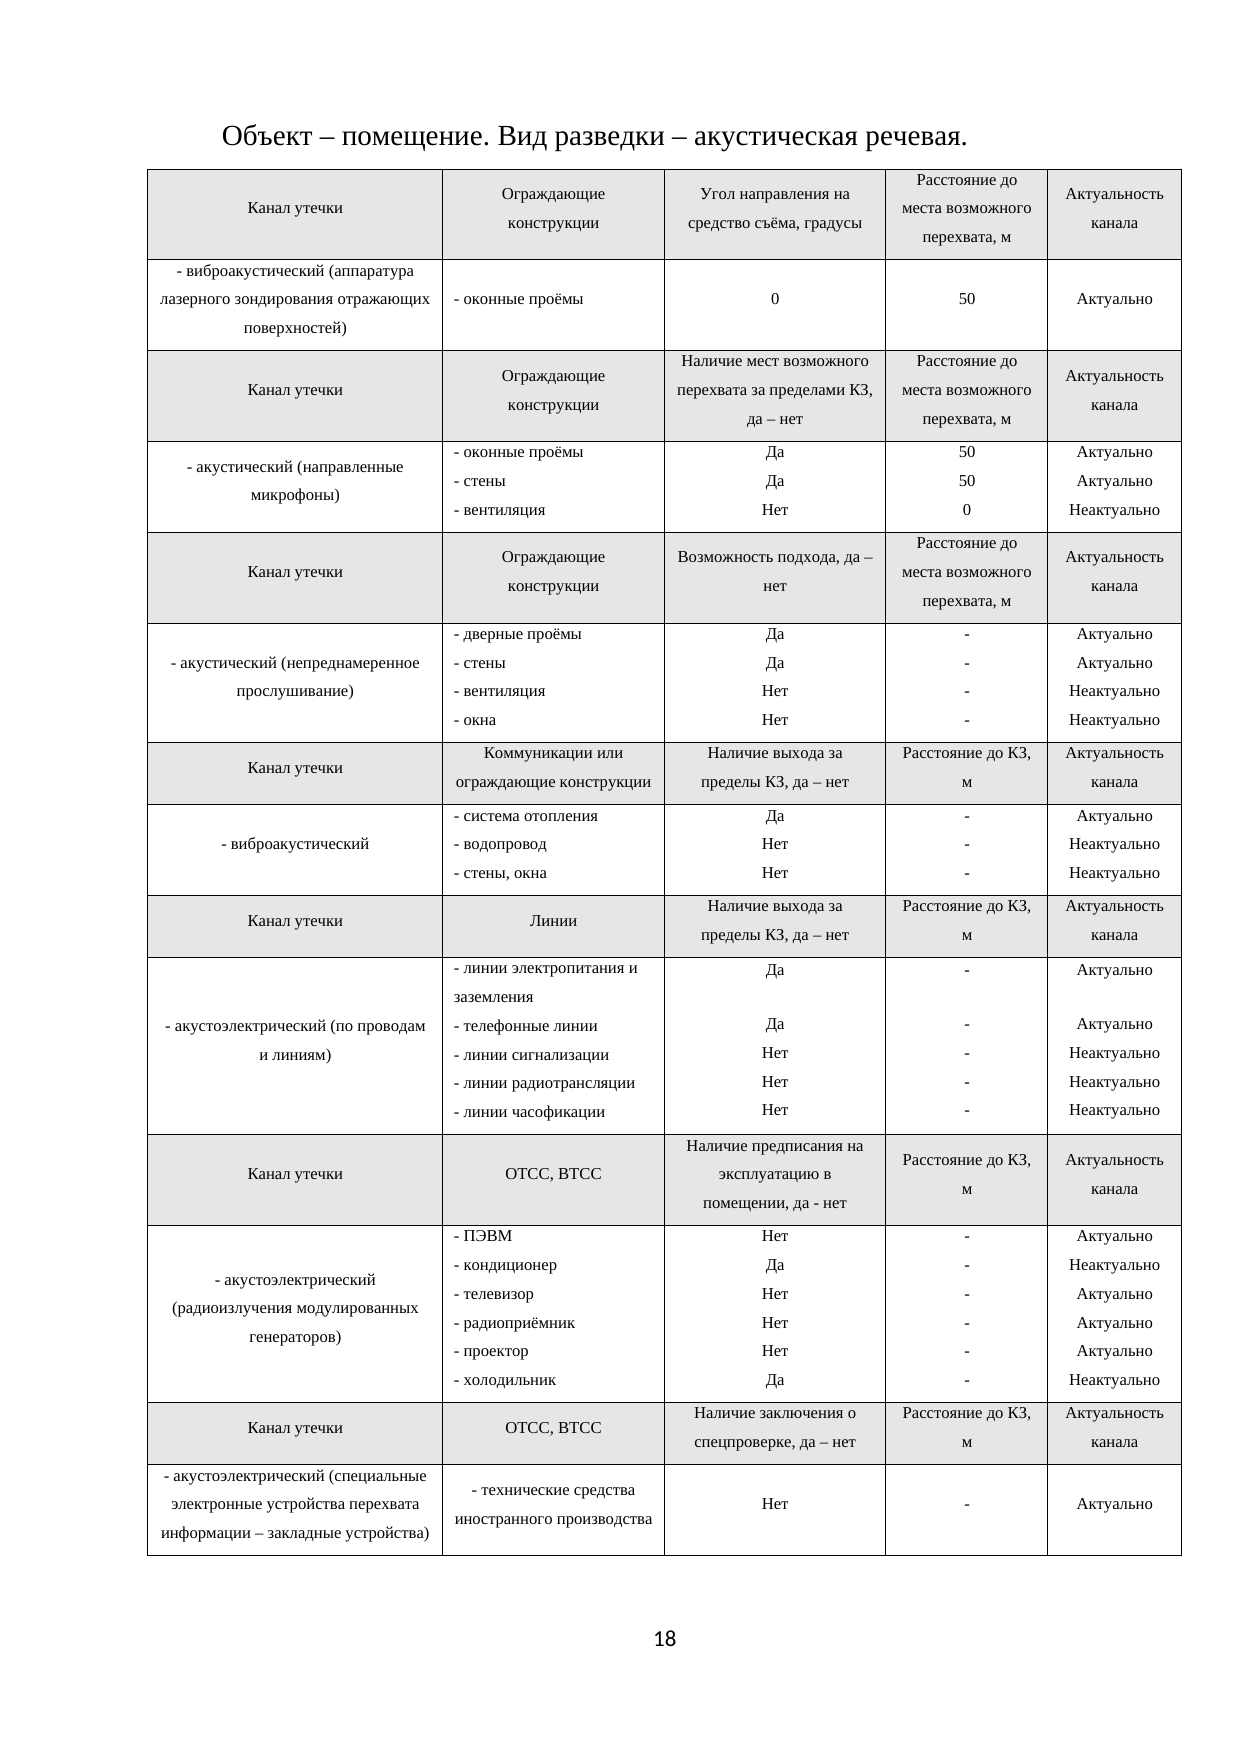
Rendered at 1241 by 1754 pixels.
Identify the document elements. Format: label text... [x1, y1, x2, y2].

table_cell - - - - - - [886, 1226, 1047, 1402]
table_cell Актуально Неактуально Актуально Актуально Актуально Неактуально [1048, 1226, 1181, 1402]
table_cell Актуально Актуально Неактуально Неактуально [1048, 624, 1181, 742]
table_header Актуальность канала [1048, 170, 1181, 259]
table_cell - [886, 1465, 1047, 1555]
table_cell Актуально [1048, 1465, 1181, 1555]
table_cell - акустоэлектрический (специальные электронные устройства перехвата информации – закладные устройства) [148, 1465, 442, 1555]
table_cell - акустический (непреднамеренное прослушивание) [148, 624, 442, 742]
table_cell - - - - [886, 624, 1047, 742]
table_cell Да Нет Нет [665, 805, 885, 895]
table_cell Актуально Актуально Неактуально [1048, 442, 1181, 532]
table_cell Коммуникации или ограждающие конструкции [443, 743, 664, 804]
table_cell Наличие мест возможного перехвата за пределами КЗ, да – нет [665, 351, 885, 441]
table_cell Актуальность канала [1048, 1403, 1181, 1464]
table_cell Да Да Нет Нет Нет [665, 958, 885, 1134]
table_cell - оконные проёмы [443, 260, 664, 350]
table_cell - система отопления - водопровод - стены, окна [443, 805, 664, 895]
table_cell Наличие выхода за пределы КЗ, да – нет [665, 743, 885, 804]
table_cell Расстояние до КЗ, м [886, 1403, 1047, 1464]
table_cell - - - [886, 805, 1047, 895]
table_cell Расстояние до КЗ, м [886, 896, 1047, 957]
table_cell Наличие предписания на эксплуатацию в помещении, да - нет [665, 1135, 885, 1225]
table_cell Возможность подхода, да – нет [665, 533, 885, 623]
table_cell Актуально Неактуально Неактуально [1048, 805, 1181, 895]
table_header Угол направления на средство съёма, градусы [665, 170, 885, 259]
table_cell Актуальность канала [1048, 533, 1181, 623]
table_cell Расстояние до КЗ, м [886, 1135, 1047, 1225]
table_cell Канал утечки [148, 896, 442, 957]
table_cell Да Да Нет [665, 442, 885, 532]
table_cell Актуально Актуально Неактуально Неактуально Неактуально [1048, 958, 1181, 1134]
table_cell Расстояние до КЗ, м [886, 743, 1047, 804]
table_cell - линии электропитания и заземления - телефонные линии - линии сигнализации - линии радиотрансляции - линии часофикации [443, 958, 664, 1134]
table_cell - дверные проёмы - стены - вентиляция - окна [443, 624, 664, 742]
table_cell Актуально [1048, 260, 1181, 350]
table_cell Канал утечки [148, 743, 442, 804]
table_cell Линии [443, 896, 664, 957]
table_cell - ПЭВМ - кондиционер - телевизор - радиоприёмник - проектор - холодильник [443, 1226, 664, 1402]
table_cell - - - - - [886, 958, 1047, 1134]
table_cell Актуальность канала [1048, 1135, 1181, 1225]
table_cell Канал утечки [148, 1135, 442, 1225]
table_cell 50 50 0 [886, 442, 1047, 532]
table_cell - виброакустический (аппаратура лазерного зондирования отражающих поверхностей) [148, 260, 442, 350]
table_cell Актуальность канала [1048, 351, 1181, 441]
table_header Ограждающие конструкции [443, 170, 664, 259]
table_cell Канал утечки [148, 351, 442, 441]
table_cell Канал утечки [148, 1403, 442, 1464]
table_cell - акустоэлектрический (по проводам и линиям) [148, 958, 442, 1134]
table_cell Да Да Нет Нет [665, 624, 885, 742]
table_cell ОТСС, ВТСС [443, 1135, 664, 1225]
table_header Расстояние до места возможного перехвата, м [886, 170, 1047, 259]
table_cell - оконные проёмы - стены - вентиляция [443, 442, 664, 532]
table_cell Актуальность канала [1048, 743, 1181, 804]
text Объект – помещение. Вид разведки – акустическая речевая. [148, 118, 1181, 152]
table_cell - акустоэлектрический (радиоизлучения модулированных генераторов) [148, 1226, 442, 1402]
table_cell Нет [665, 1465, 885, 1555]
table_cell - виброакустический [148, 805, 442, 895]
table_cell Актуальность канала [1048, 896, 1181, 957]
table_cell Наличие заключения о спецпроверке, да – нет [665, 1403, 885, 1464]
table_cell Канал утечки [148, 533, 442, 623]
table_cell Наличие выхода за пределы КЗ, да – нет [665, 896, 885, 957]
table_cell Расстояние до места возможного перехвата, м [886, 351, 1047, 441]
table_header Канал утечки [148, 170, 442, 259]
table_cell - технические средства иностранного производства [443, 1465, 664, 1555]
table_cell Расстояние до места возможного перехвата, м [886, 533, 1047, 623]
table_cell 0 [665, 260, 885, 350]
table_cell Ограждающие конструкции [443, 351, 664, 441]
table_cell Нет Да Нет Нет Нет Да [665, 1226, 885, 1402]
table_cell ОТСС, ВТСС [443, 1403, 664, 1464]
table_cell 50 [886, 260, 1047, 350]
table_cell Ограждающие конструкции [443, 533, 664, 623]
table_cell - акустический (направленные микрофоны) [148, 442, 442, 532]
